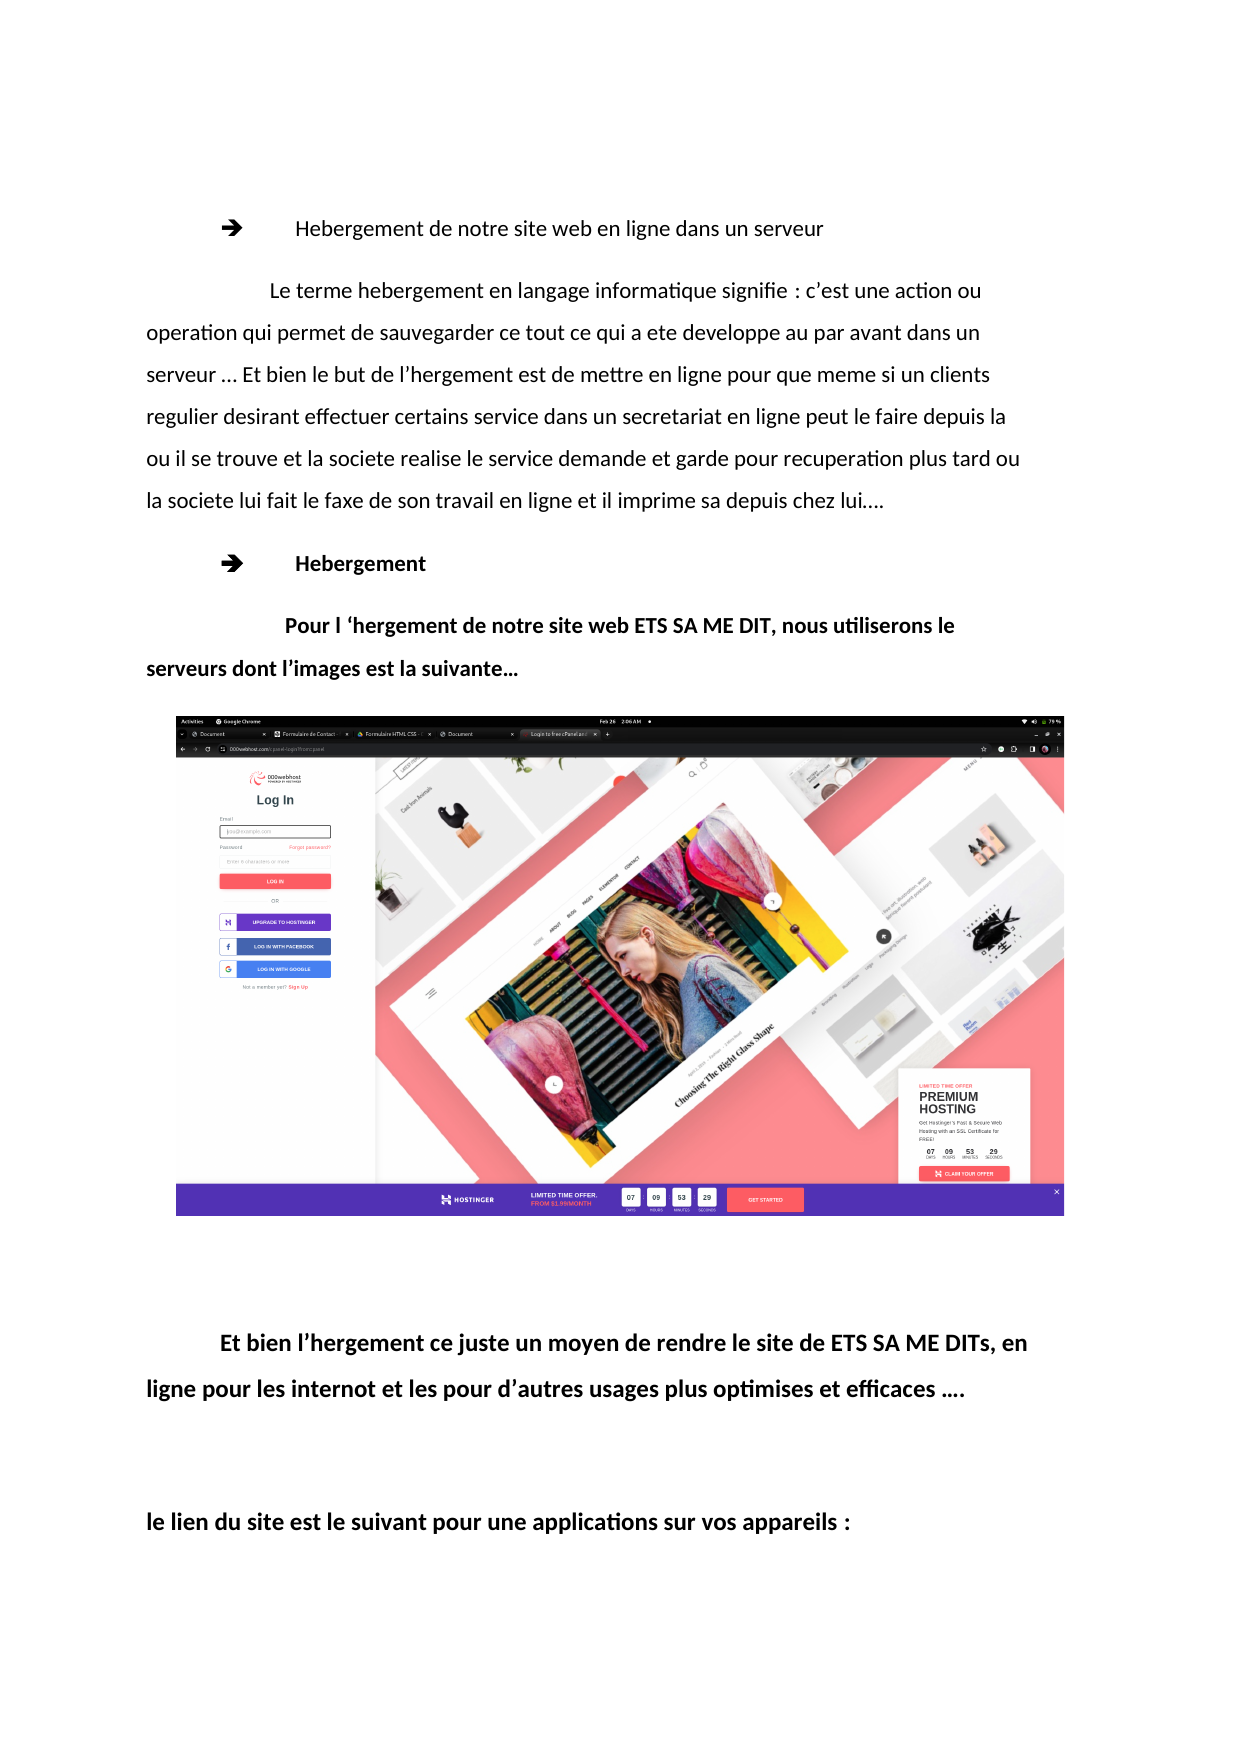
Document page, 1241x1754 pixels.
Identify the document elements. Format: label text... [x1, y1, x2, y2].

list Hebergement de notre site web en ligne dans un serveur [146, 214, 1034, 242]
text le lien du site est le suivant pour une applications sur vos appareils : [146, 1506, 1034, 1536]
picture [176, 716, 1065, 1216]
list Le terme hebergement en langage informatique signifie : c’est une action ou operation qui permet de sauvegarder ce tout ce qui a ete developpe au par avant dans un serveur … Et bien le but de l’hergement est de mettre en ligne pour que meme si un clients regulier desirant effectuer certains service dans un secretariat en ligne peut le faire depuis la ou il se trouve et la societe realise le service demande et garde pour recuperation plus tard ou la societe lui fait le faxe de son travail en ligne et il imprime sa depuis chez lui…. [146, 277, 1034, 514]
list Pour l ‘hergement de notre site web ETS SA ME DIT, nous utiliserons le serveurs dont l’images est la suivante… [146, 612, 1034, 682]
list Hebergement [146, 549, 1034, 577]
text Et bien l’hergement ce juste un moyen de rendre le site de ETS SA ME DITs, en ligne pour les internot et les pour d’autres usages plus optimises et efficaces …. [146, 1327, 1034, 1403]
